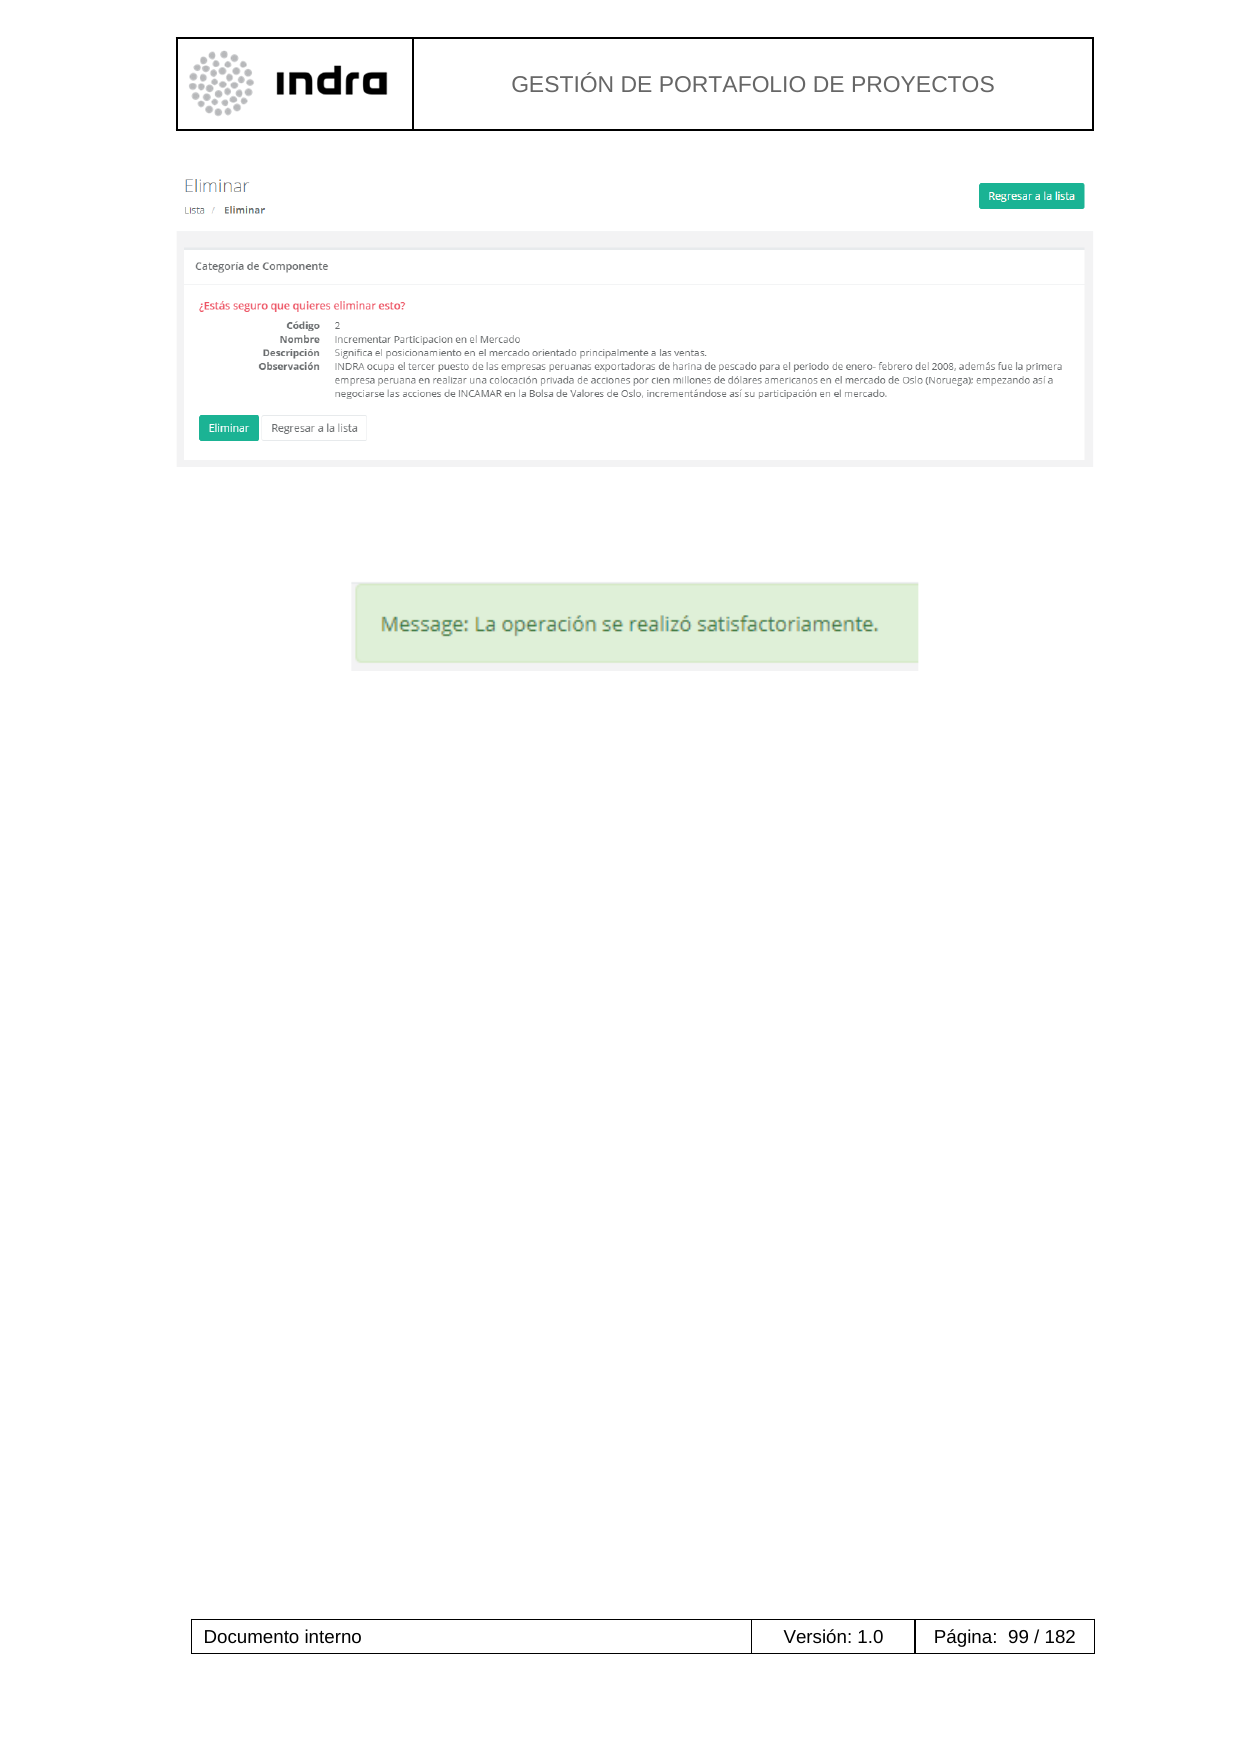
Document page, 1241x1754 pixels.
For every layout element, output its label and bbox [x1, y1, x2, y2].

picture [351, 573, 919, 671]
picture [176, 170, 1094, 467]
picture [187, 49, 391, 119]
